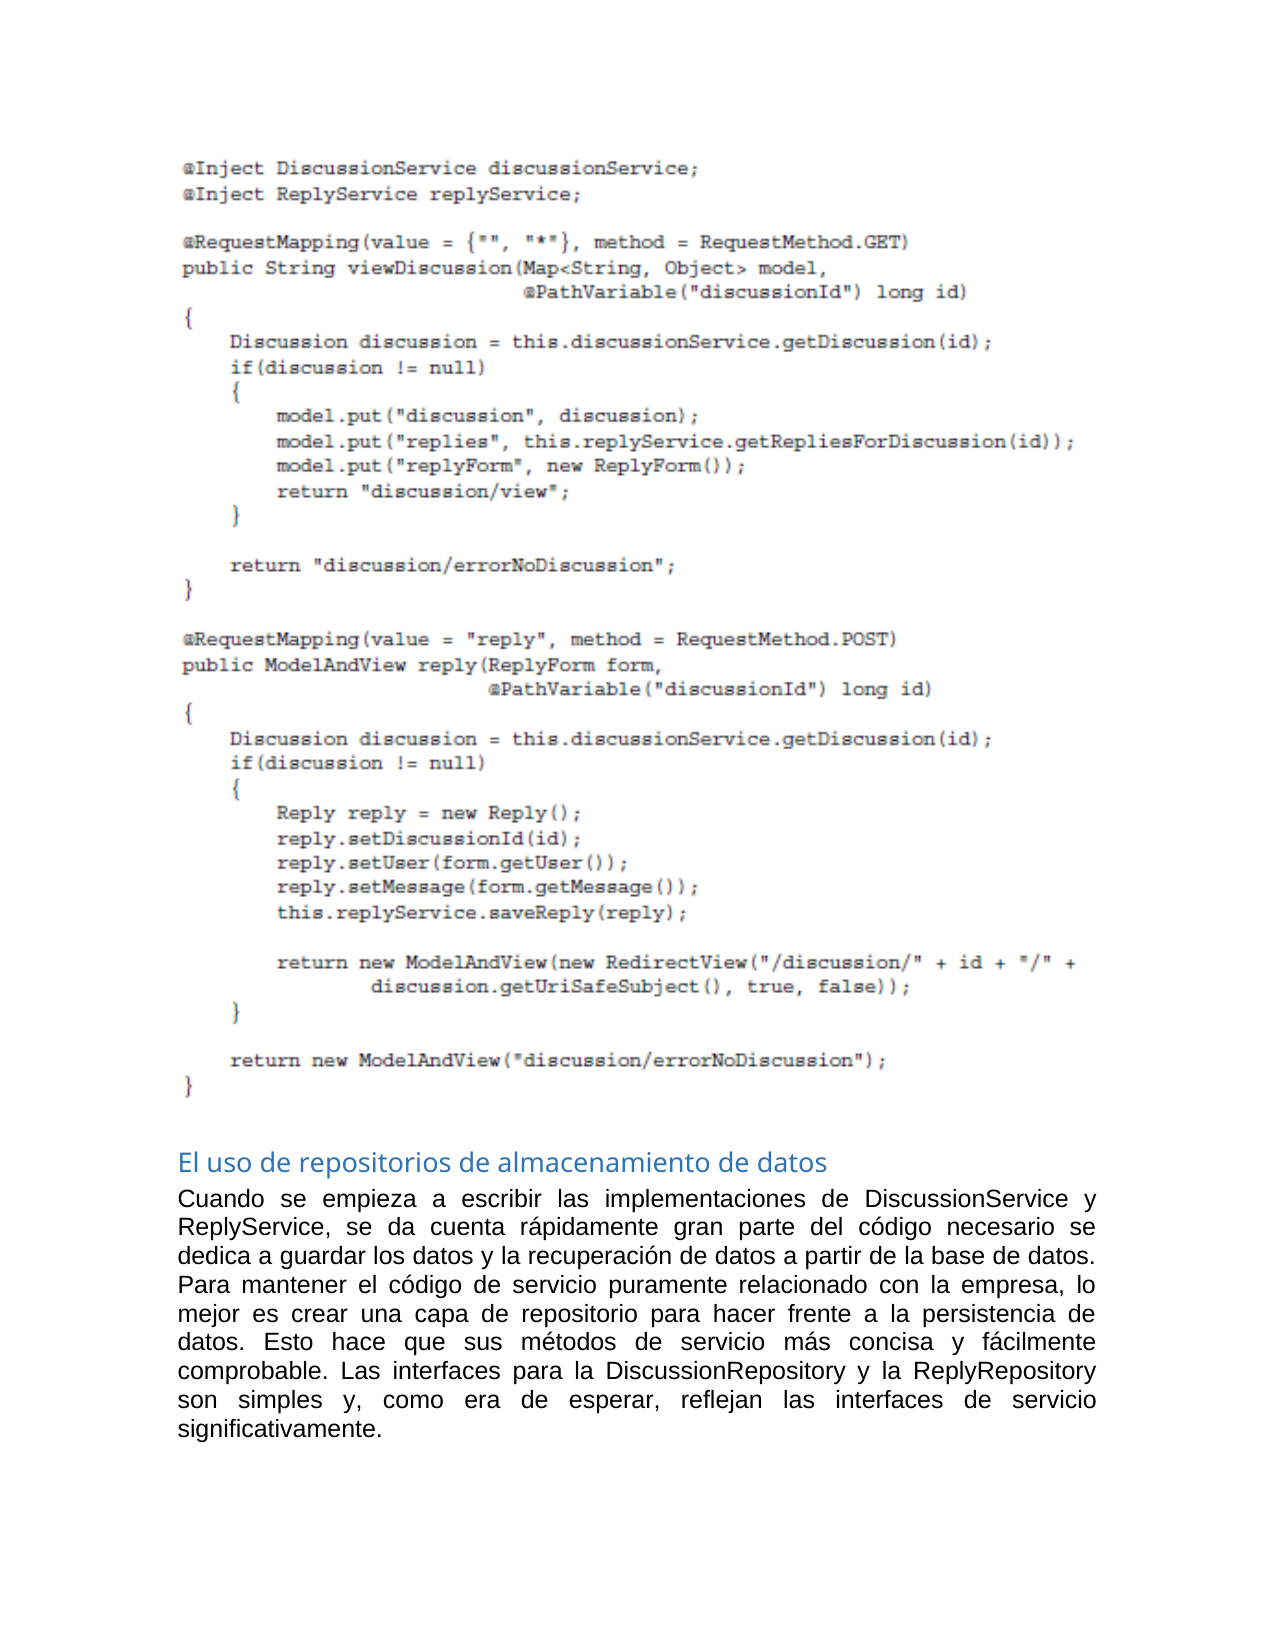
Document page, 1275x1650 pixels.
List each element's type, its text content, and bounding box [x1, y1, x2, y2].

subtitle El uso de repositorios de almacenamiento de datos [177, 1144, 1098, 1181]
text Cuando se empieza a escribir las implementaciones de DiscussionService y ReplyService, se da cuenta rápidamente gran parte del código necesario se dedica a guardar los datos y la recuperación de datos a partir de la base de datos. Para mantener el código de servicio puramente relacionado con la empresa, lo mejor es crear una capa de repositorio para hacer frente a la persistencia de datos. Esto hace que sus métodos de servicio más concisa y fácilmente comprobable. Las interfaces para la DiscussionRepository y la ReplyRepository son simples y, como era de esperar, reflejan las interfaces de servicio significativamente. [177, 1184, 1098, 1442]
picture [177, 147, 1087, 1113]
